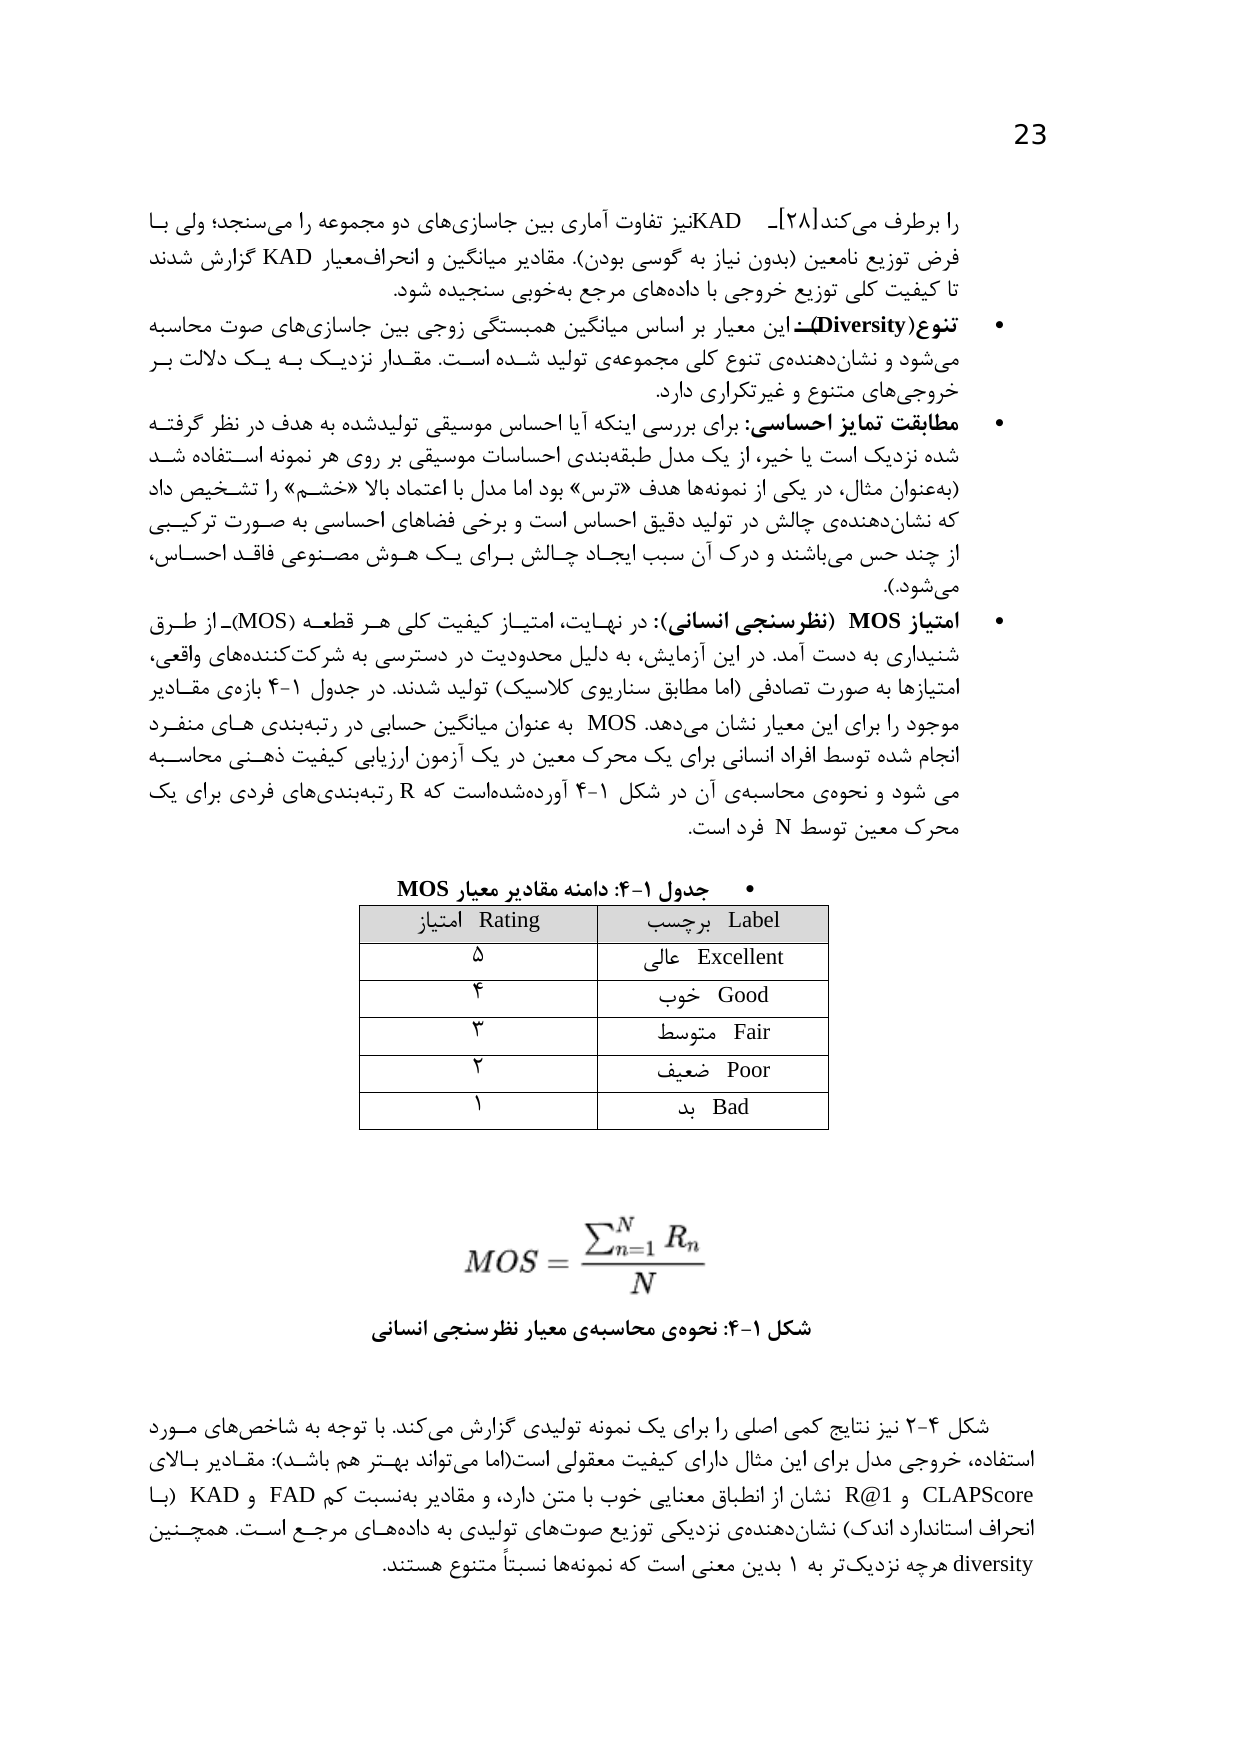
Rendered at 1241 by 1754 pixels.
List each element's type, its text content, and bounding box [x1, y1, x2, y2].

list امتیاز MOS (نظرسنجی انسانی): در نهایت، امتیاز کیفیت کلی هر قطعه (MOS) از طرق شنیداری به دست آمد. در این آزمایش، به دلیل محدودیت در دسترسی به شرکت‌کننده‌های واقعی، امتیازها به صورت تصادفی (اما مطابق سناریوی کلاسیک) تولید شدند. در جدول 1-4 بازه‌ی مقادیر موجود را برای این معیار نشان می‌دهد. MOS به عنوان میانگین حسابی در رتبه‌بندی های منفرد انجام شده توسط افراد انسانی برای یک محرک معین در یک آزمون ارزیابی کیفیت ذهنی محاسبه می شود و نحوه‌ی محاسبه‌ی آن در شکل 1-4 آورده‌شده‌است که R رتبه‌بندی‌های فردی برای یک محرک معین توسط N فرد است. [148, 608, 996, 844]
table_header Rating امتیاز [360, 906, 597, 942]
table_cell Fair متوسط [598, 1018, 828, 1054]
list تنوع(Diversity) : این معیار بر اساس میانگین همبستگی زوجی بین جاسازی‌های صوت محاسبه می‌شود و نشان‌دهنده‌ی تنوع کلی مجموعه‌ی تولید شده است. مقدار نزدیک به یک دلالت بر خروجی‌های متنوع و غیرتکراری دارد. [148, 311, 996, 407]
table_cell Poor ضعیف [598, 1056, 828, 1092]
table_cell 2 [360, 1056, 597, 1092]
picture [448, 1190, 732, 1314]
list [148, 207, 996, 306]
table_cell 5 [360, 944, 597, 980]
table_cell Good خوب [598, 981, 828, 1017]
table_cell Excellent عالی [598, 944, 828, 980]
table_cell 3 [360, 1018, 597, 1054]
table_cell 1 [360, 1093, 597, 1129]
table_header Label برچسب [598, 906, 828, 942]
text شکل ۴-2 نیز نتایج کمی اصلی را برای یک نمونه‌ تولیدی گزارش می‌کند. با توجه به شاخص‌های مورد استفاده، خروجی مدل برای این مثال دارای کیفیت معقولی است(اما می‌تواند بهتر هم باشد): مقادیر بالای CLAPScore و R@1 نشان از انطباق معنایی خوب با متن دارد، و مقادیر به‌نسبت کم FAD و KAD (با انحراف استاندارد اندک) نشان‌دهنده‌ی نزدیکی توزیع صوت‌های تولیدی به داده‌های مرجع است. همچنین diversity هرچه نزدیک‌تر به ۱ بدین معنی است که نمونه‌ها نسبتاً متنوع هستند. [148, 1416, 1033, 1580]
table_cell 4 [360, 981, 597, 1017]
table_cell Bad بد [598, 1093, 828, 1129]
text شکل 1-4: نحوه‌ی محاسبه‌ی معیار نظرسنجی انسانی [148, 1319, 1033, 1344]
list مطابقت تمایز احساسی: برای بررسی اینکه آیا احساس موسیقی تولیدشده به هدف در نظر گرفته شده نزدیک است یا خیر، از یک مدل طبقه‌بندی احساسات موسیقی بر روی هر نمونه استفاده شد (به‌عنوان مثال، در یکی از نمونه‌ها هدف «ترس» بود اما مدل با اعتماد بالا «خشم» را تشخیص داد که نشان‌دهنده‌ی چالش در تولید دقیق احساس است و برخی فضاهای احساسی به صورت ترکیبی از چند حس می‌باشند و درک آن سبب ایجاد چالش برای یک هوش مصنوعی فاقد احساس، می‌شود.). [148, 412, 996, 602]
list جدول 1-4: دامنه مقادیر معیار MOS [148, 875, 996, 905]
